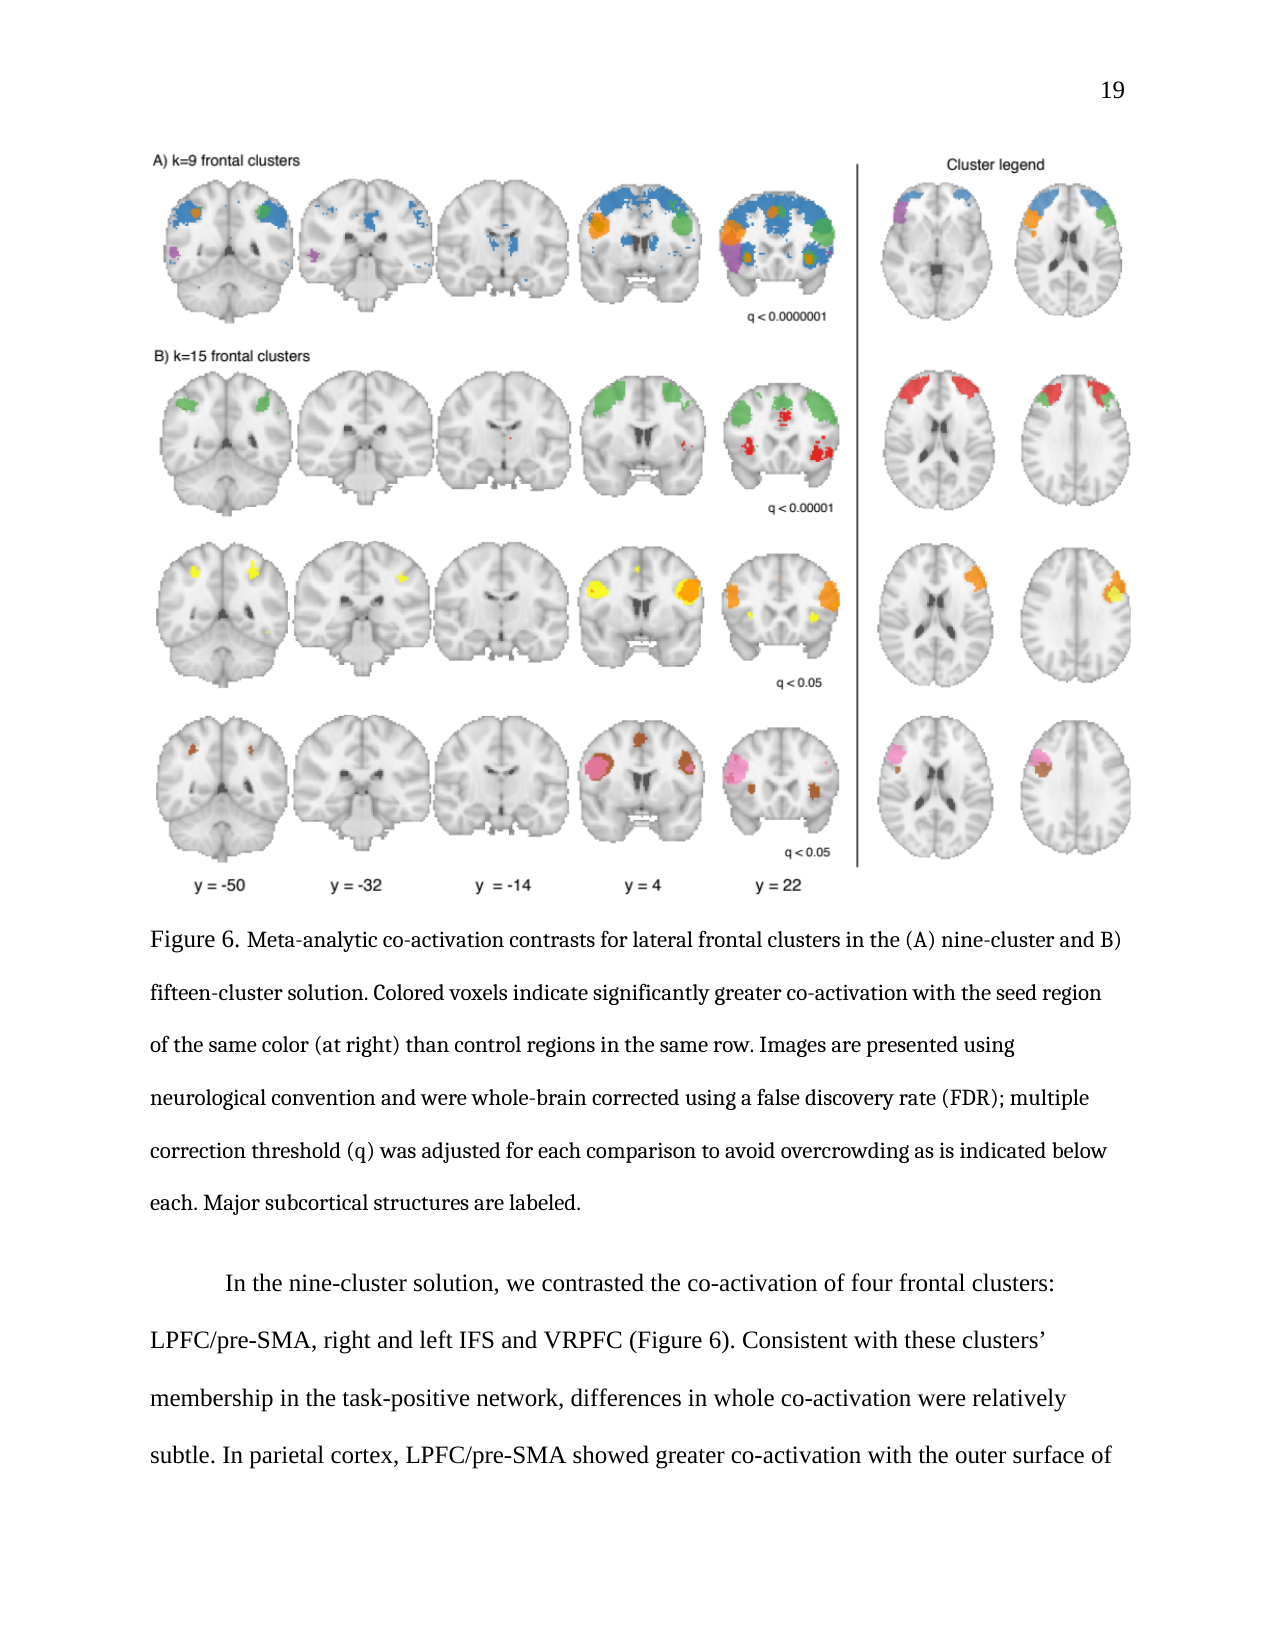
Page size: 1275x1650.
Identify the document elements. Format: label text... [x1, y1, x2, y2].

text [150, 1268, 1125, 1469]
text Figure 6. Meta-analytic co-activation contrasts for lateral frontal clusters in the (A) nine-cluster and B) fifteen-cluster solution. Colored voxels indicate significantly greater co-activation with the seed region of the same color (at right) than control regions in the same row. Images are presented using neurological convention and were whole-brain corrected using a false discovery rate (FDR); multiple correction threshold (q) was adjusted for each comparison to avoid overcrowding as is indicated below each. Major subcortical structures are labeled. [150, 896, 1125, 1217]
